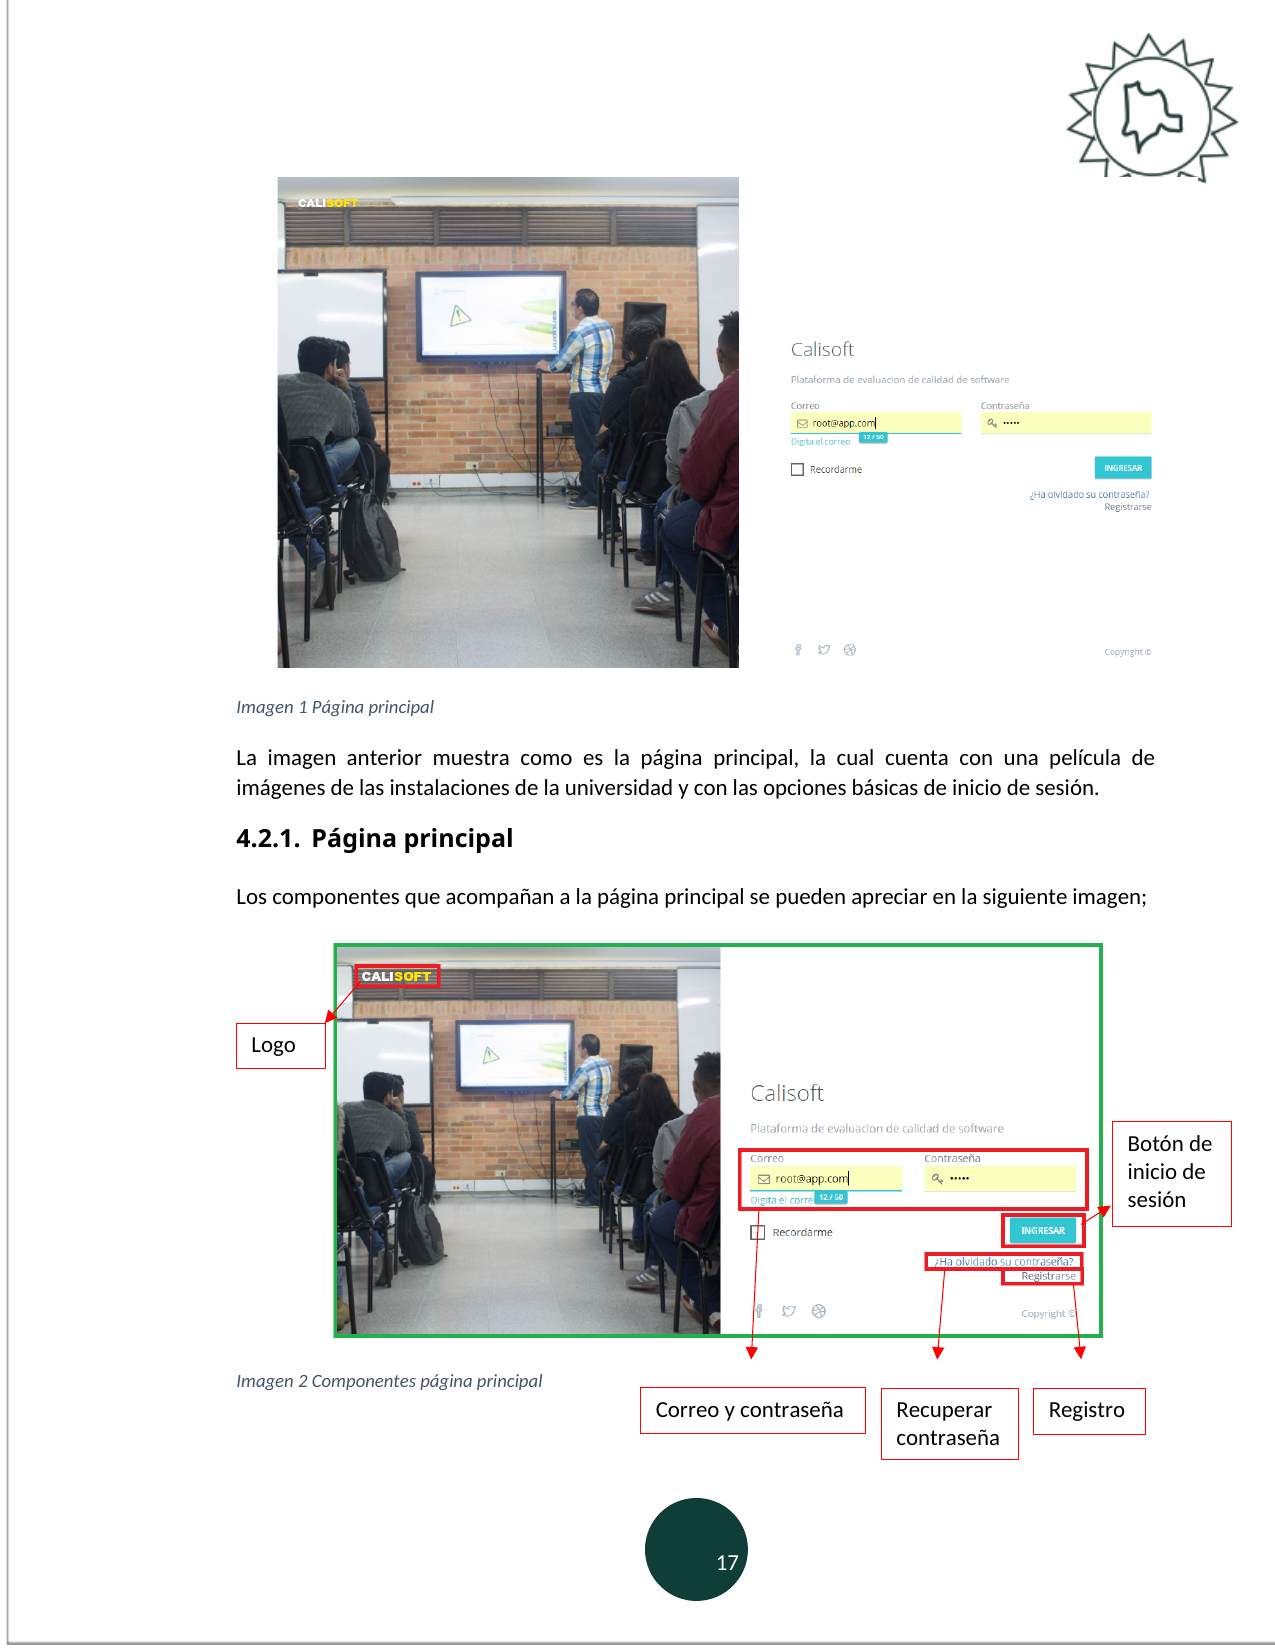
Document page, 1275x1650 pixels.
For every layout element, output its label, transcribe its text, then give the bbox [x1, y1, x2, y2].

picture [6, 0, 1275, 1645]
subtitle Página principal [236, 820, 1157, 854]
text La imagen anterior muestra como es la página principal, la cual cuenta con una película de imágenes de las instalaciones de la universidad y con las opciones básicas de inicio de sesión. [236, 743, 1157, 801]
text Los componentes que acompañan a la página principal se pueden apreciar en la siguiente imagen; [236, 882, 1157, 910]
